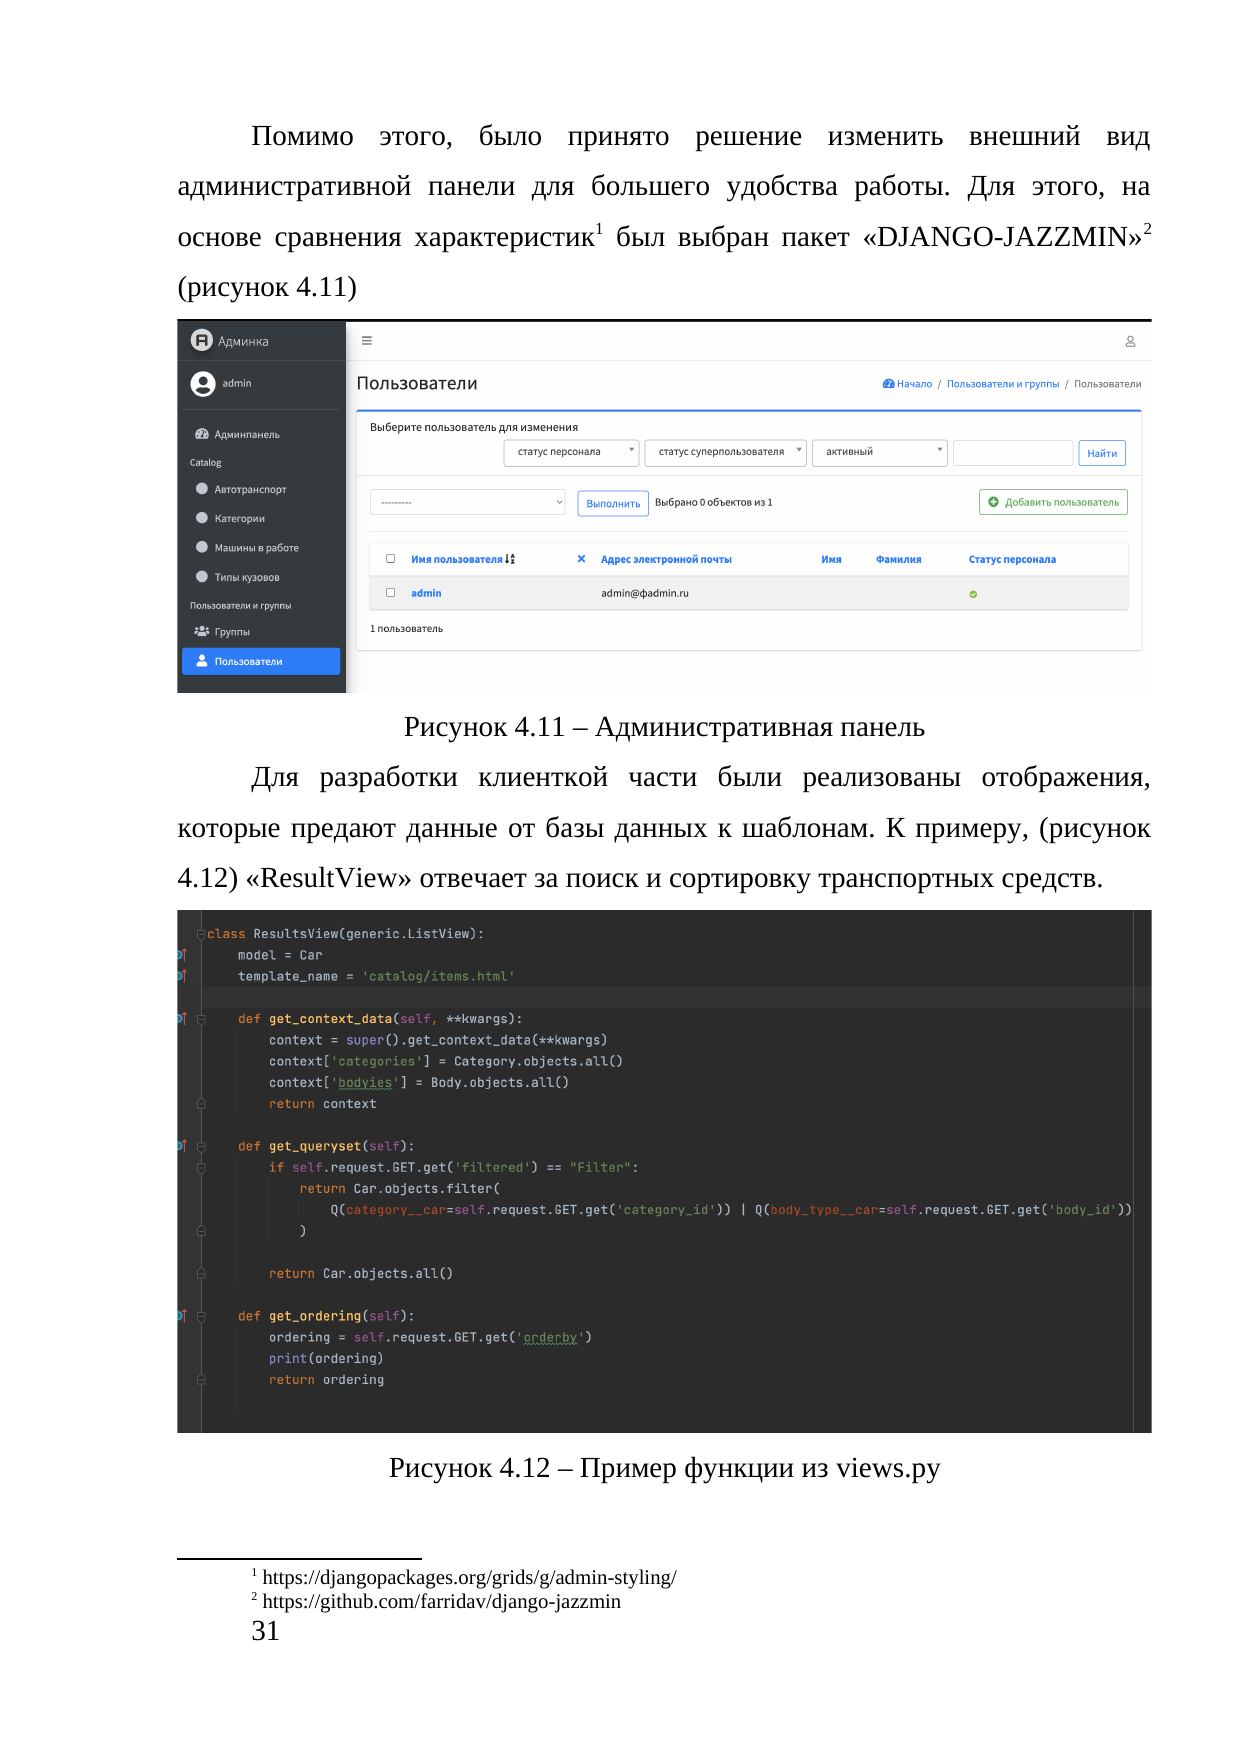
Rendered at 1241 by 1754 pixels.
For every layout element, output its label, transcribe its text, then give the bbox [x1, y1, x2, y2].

text Рисунок 4.11 – Административная панель [177, 709, 1152, 743]
text Для разработки клиенткой части были реализованы отображения, которые предают данные от базы данных к шаблонам. К примеру, (рисунок 4.12) «ResultView» отвечает за поиск и сортировку транспортных средств. [177, 759, 1152, 894]
text Помимо этого, было принято решение изменить внешний вид административной панели для большего удобства работы. Для этого, на основе сравнения характеристик был выбран пакет «DJANGO-JAZZMIN» (рисунок 4.11) [177, 118, 1152, 303]
text Рисунок 4.12 – Пример функции из views.py [177, 1450, 1152, 1483]
picture [177, 910, 1152, 1433]
picture [177, 319, 1152, 693]
